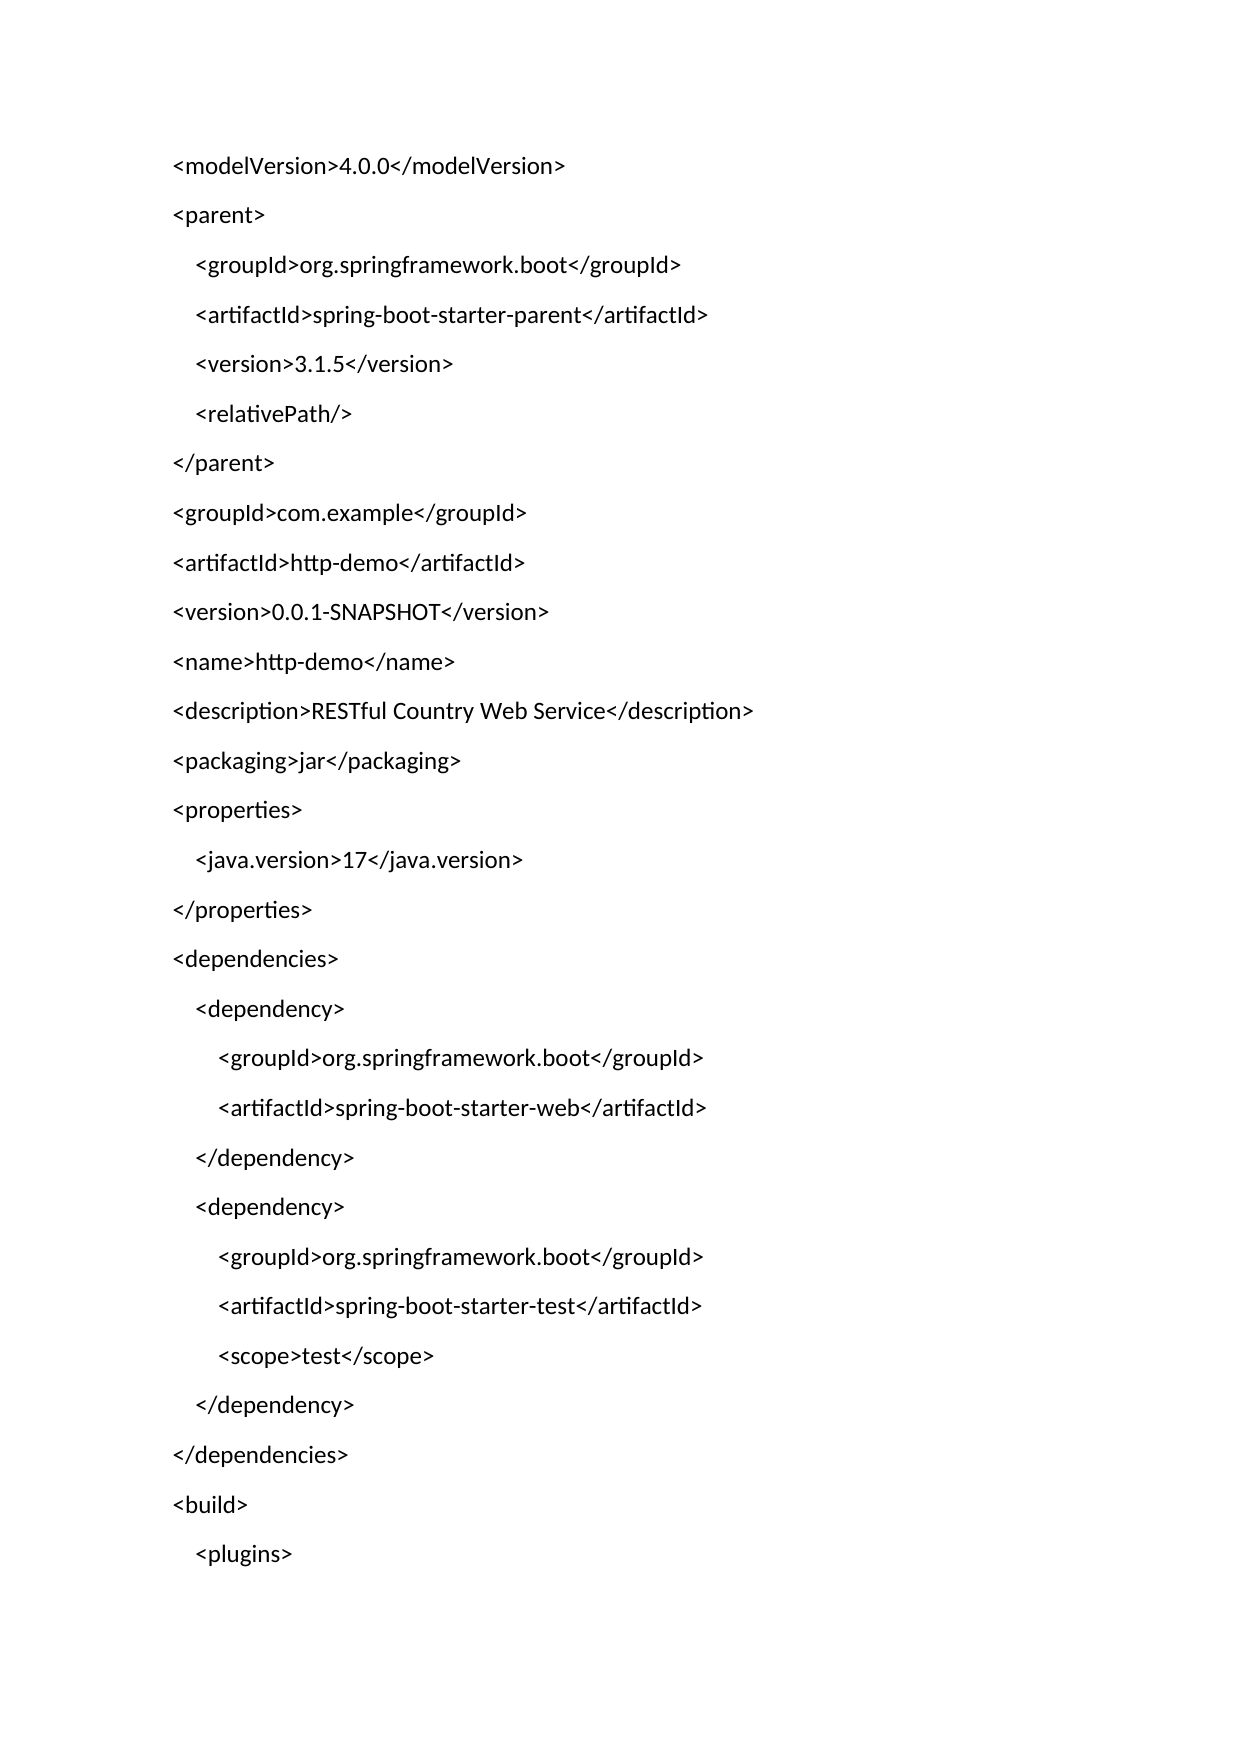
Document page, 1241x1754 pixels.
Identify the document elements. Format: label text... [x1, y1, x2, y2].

text <scope>test</scope> [150, 1340, 1090, 1371]
text <modelVersion>4.0.0</modelVersion> [150, 150, 1090, 181]
text <name>http-demo</name> [150, 646, 1090, 676]
text <version>0.0.1-SNAPSHOT</version> [150, 596, 1090, 627]
text <artifactId>spring-boot-starter-parent</artifactId> [150, 299, 1090, 329]
text <artifactId>http-demo</artifactId> [150, 547, 1090, 577]
text </properties> [150, 894, 1090, 924]
text <dependency> [150, 993, 1090, 1023]
text <plugins> [150, 1538, 1090, 1569]
text </dependency> [150, 1142, 1090, 1172]
text <properties> [150, 794, 1090, 825]
text </dependency> [150, 1389, 1090, 1420]
text <packaging>jar</packaging> [150, 745, 1090, 776]
text <dependencies> [150, 943, 1090, 974]
text <groupId>org.springframework.boot</groupId> [150, 1042, 1090, 1073]
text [150, 1241, 1090, 1271]
text <artifactId>spring-boot-starter-test</artifactId> [150, 1290, 1090, 1321]
text </dependencies> [150, 1439, 1090, 1470]
text <groupId>org.springframework.boot</groupId> [150, 249, 1090, 280]
text <parent> [150, 199, 1090, 230]
text <description>RESTful Country Web Service</description> [150, 695, 1090, 726]
text <relativePath/> [150, 398, 1090, 428]
text <java.version>17</java.version> [150, 844, 1090, 875]
text <build> [150, 1489, 1090, 1519]
text <version>3.1.5</version> [150, 348, 1090, 379]
text <artifactId>spring-boot-starter-web</artifactId> [150, 1092, 1090, 1123]
text <dependency> [150, 1191, 1090, 1222]
text </parent> [150, 447, 1090, 478]
text <groupId>com.example</groupId> [150, 497, 1090, 528]
